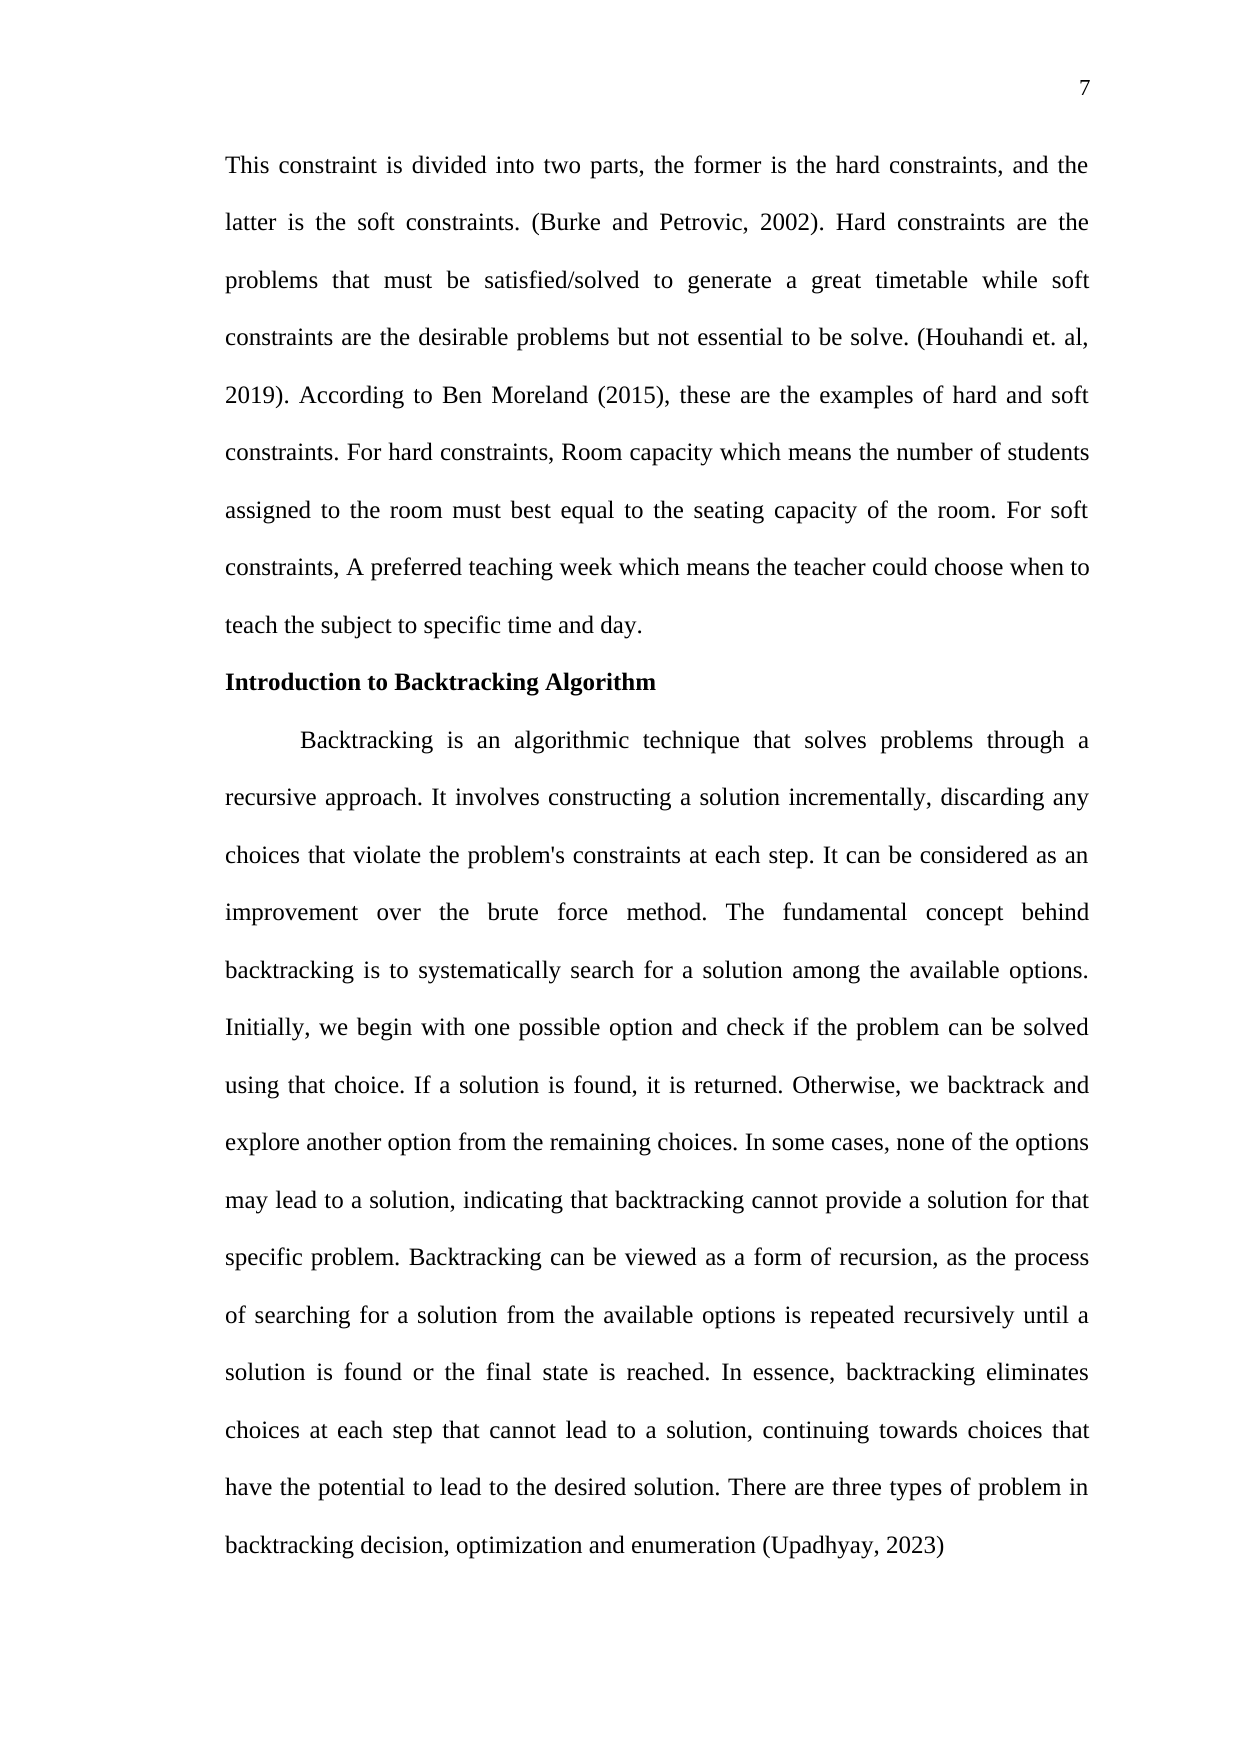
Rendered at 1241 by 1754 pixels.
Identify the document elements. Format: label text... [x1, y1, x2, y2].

text Backtracking is an algorithmic technique that solves problems through a recursive approach. It involves constructing a solution incrementally, discarding any choices that violate the problem's constraints at each step. It can be considered as an improvement over the brute force method. The fundamental concept behind backtracking is to systematically search for a solution among the available options. Initially, we begin with one possible option and check if the problem can be solved using that choice. If a solution is found, it is returned. Otherwise, we backtrack and explore another option from the remaining choices. In some cases, none of the options may lead to a solution, indicating that backtracking cannot provide a solution for that specific problem. Backtracking can be viewed as a form of recursion, as the process of searching for a solution from the available options is repeated recursively until a solution is found or the final state is reached. In essence, backtracking eliminates choices at each step that cannot lead to a solution, continuing towards choices that have the potential to lead to the desired solution. There are three types of problem in backtracking decision, optimization and enumeration (Upadhyay, 2023) [225, 725, 1090, 1559]
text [225, 150, 1090, 639]
text Introduction to Backtracking Algorithm [225, 667, 1090, 696]
